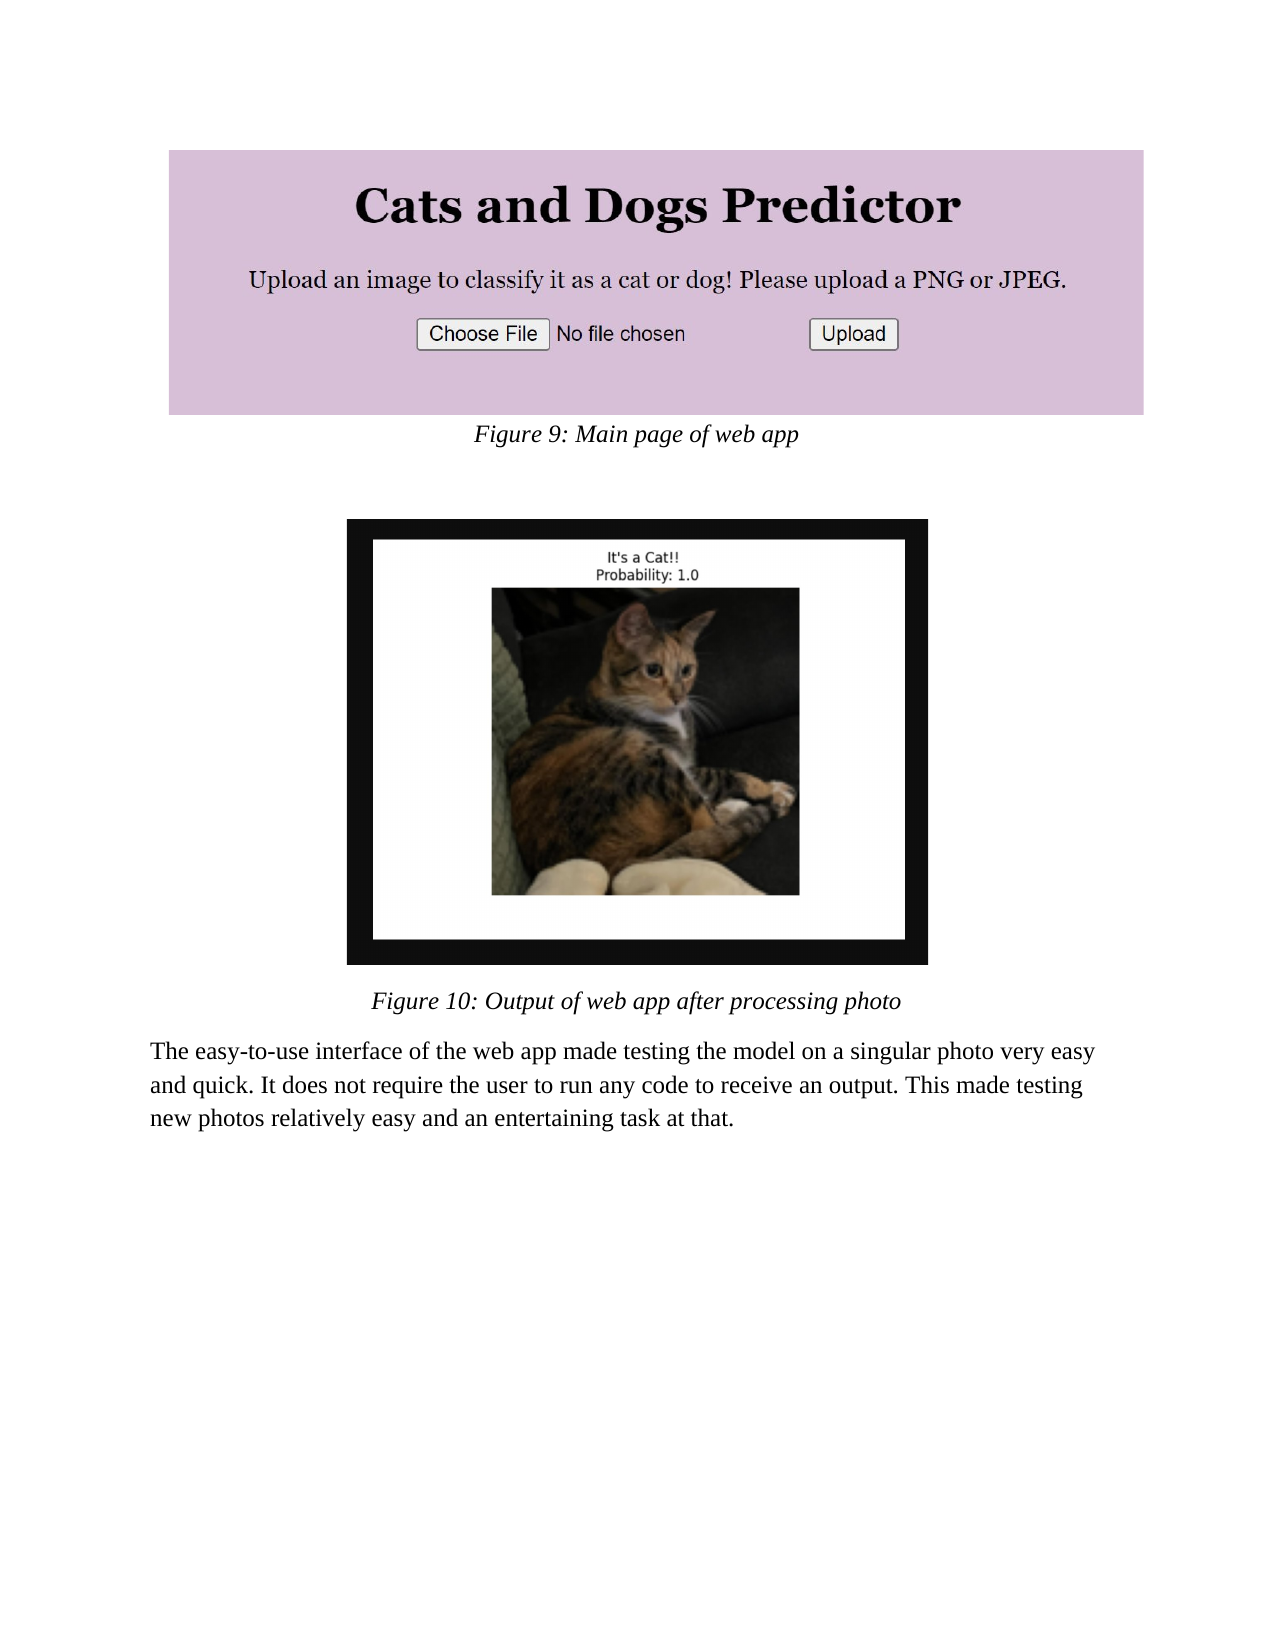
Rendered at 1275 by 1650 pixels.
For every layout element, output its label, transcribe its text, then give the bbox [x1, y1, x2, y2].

text The easy-to-use interface of the web app made testing the model on a singular photo very easy and quick. It does not require the user to run any code to receive an output. This made testing new photos relatively easy and an entertaining task at that. [150, 1036, 1125, 1132]
text Figure 9: Main page of web app [150, 150, 1125, 448]
text Figure 10: Output of web app after processing photo [150, 986, 1125, 1015]
